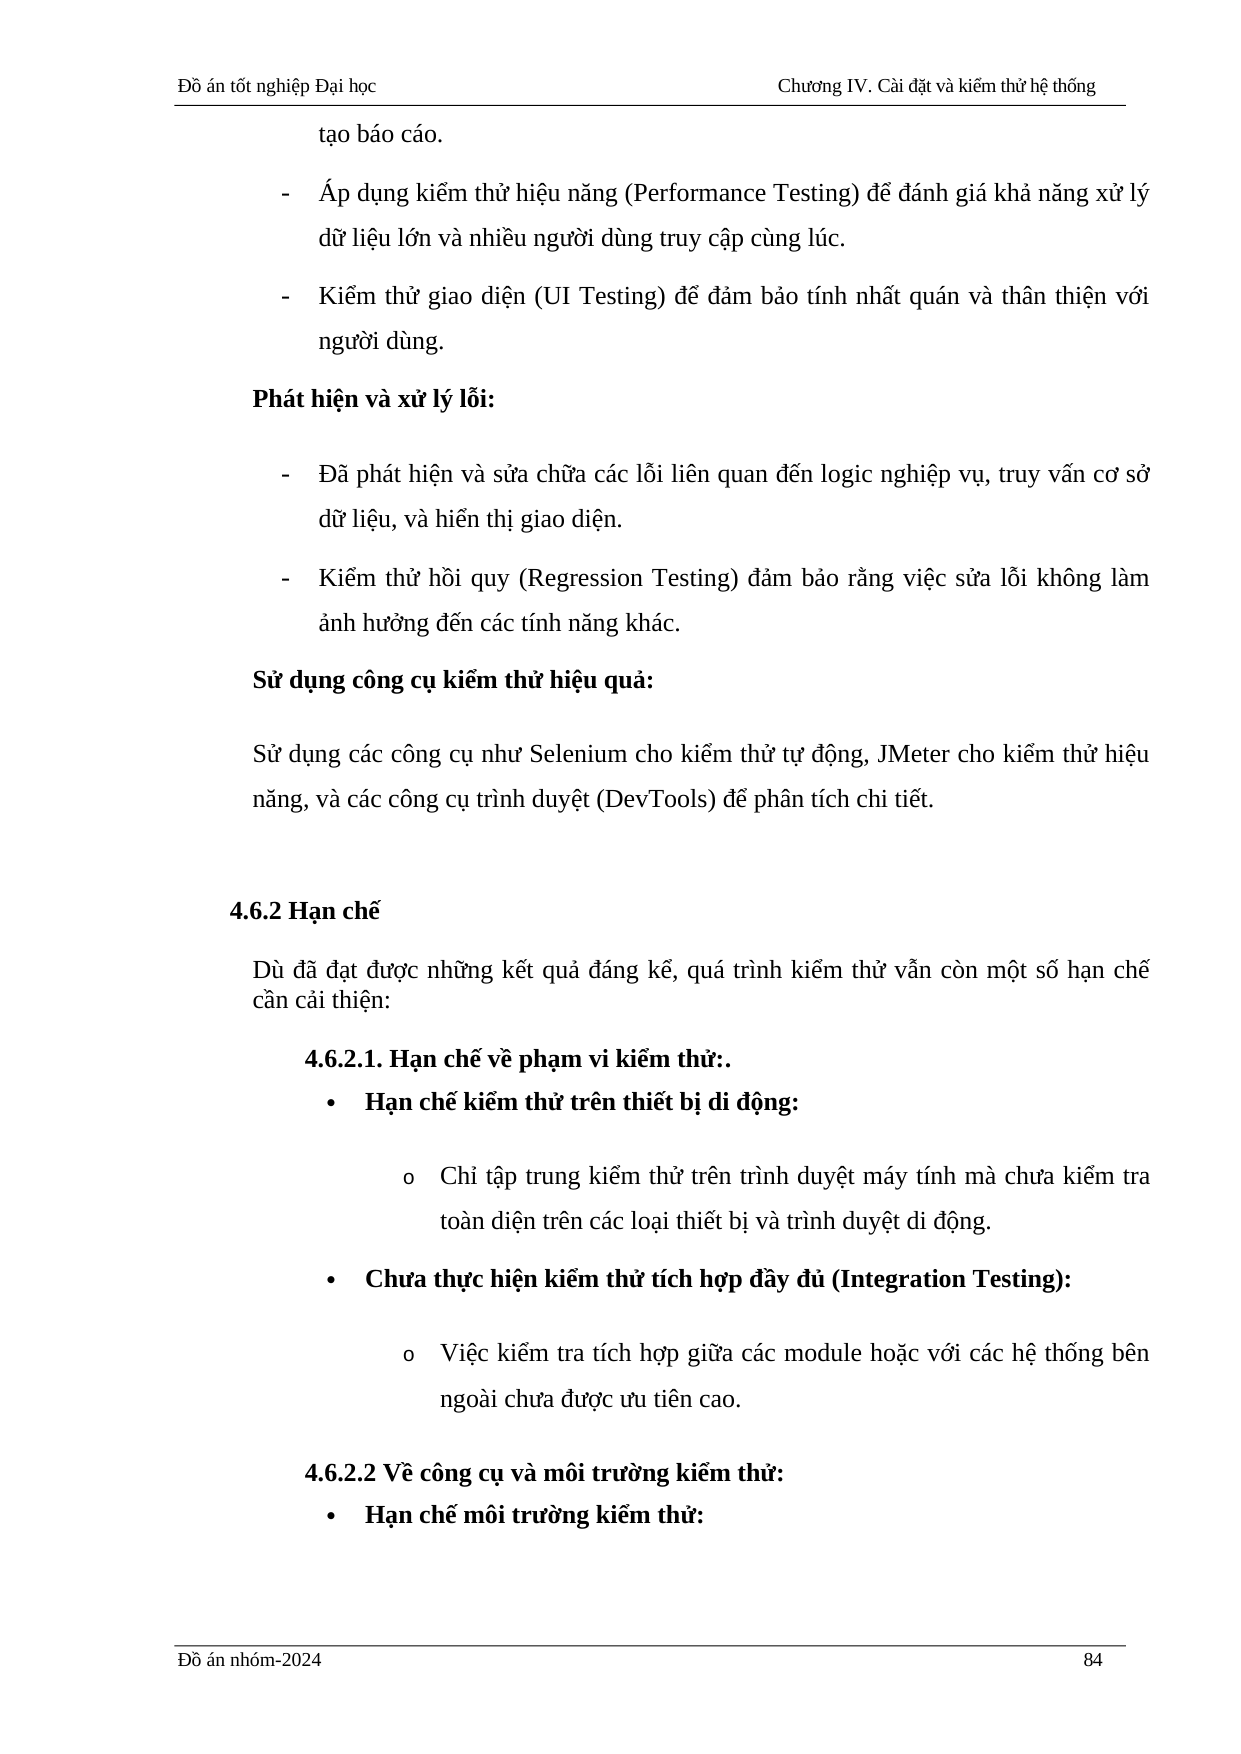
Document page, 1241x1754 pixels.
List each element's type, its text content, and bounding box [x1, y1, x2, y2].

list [281, 118, 1152, 148]
list Áp dụng kiểm thử hiệu năng (Performance Testing) để đánh giá khả năng xử lý dữ liệu lớn và nhiều người dùng truy cập cùng lúc. [281, 176, 1152, 252]
text Sử dụng các công cụ như Selenium cho kiểm thử tự động, JMeter cho kiểm thử hiệu năng, và các công cụ trình duyệt (DevTools) để phân tích chi tiết. [252, 738, 1152, 813]
subtitle 4.6.2.2 Về công cụ và môi trường kiểm thử: [304, 1457, 1152, 1487]
text Dù đã đạt được những kết quả đáng kể, quá trình kiểm thử vẫn còn một số hạn chế cần cải thiện: [252, 954, 1152, 1014]
list Chỉ tập trung kiểm thử trên trình duyệt máy tính mà chưa kiểm tra toàn diện trên các loại thiết bị và trình duyệt di động. [402, 1160, 1152, 1235]
list Đã phát hiện và sửa chữa các lỗi liên quan đến logic nghiệp vụ, truy vấn cơ sở dữ liệu, và hiển thị giao diện. [281, 457, 1152, 533]
list Hạn chế kiểm thử trên thiết bị di động: [327, 1086, 1152, 1116]
subtitle 4.6.2.1. Hạn chế về phạm vi kiểm thử:. [304, 1043, 1152, 1073]
text Phát hiện và xử lý lỗi: [252, 383, 1152, 413]
list Việc kiểm tra tích hợp giữa các module hoặc với các hệ thống bên ngoài chưa được ưu tiên cao. [402, 1337, 1152, 1413]
subtitle 4.6.2 Hạn chế [229, 895, 1152, 925]
list Chưa thực hiện kiểm thử tích hợp đầy đủ (Integration Testing): [327, 1263, 1152, 1293]
list Kiểm thử giao diện (UI Testing) để đảm bảo tính nhất quán và thân thiện với người dùng. [281, 279, 1152, 355]
text Sử dụng công cụ kiểm thử hiệu quả: [252, 664, 1152, 694]
list Kiểm thử hồi quy (Regression Testing) đảm bảo rằng việc sửa lỗi không làm ảnh hưởng đến các tính năng khác. [281, 561, 1152, 637]
list Hạn chế môi trường kiểm thử: [327, 1499, 1152, 1529]
